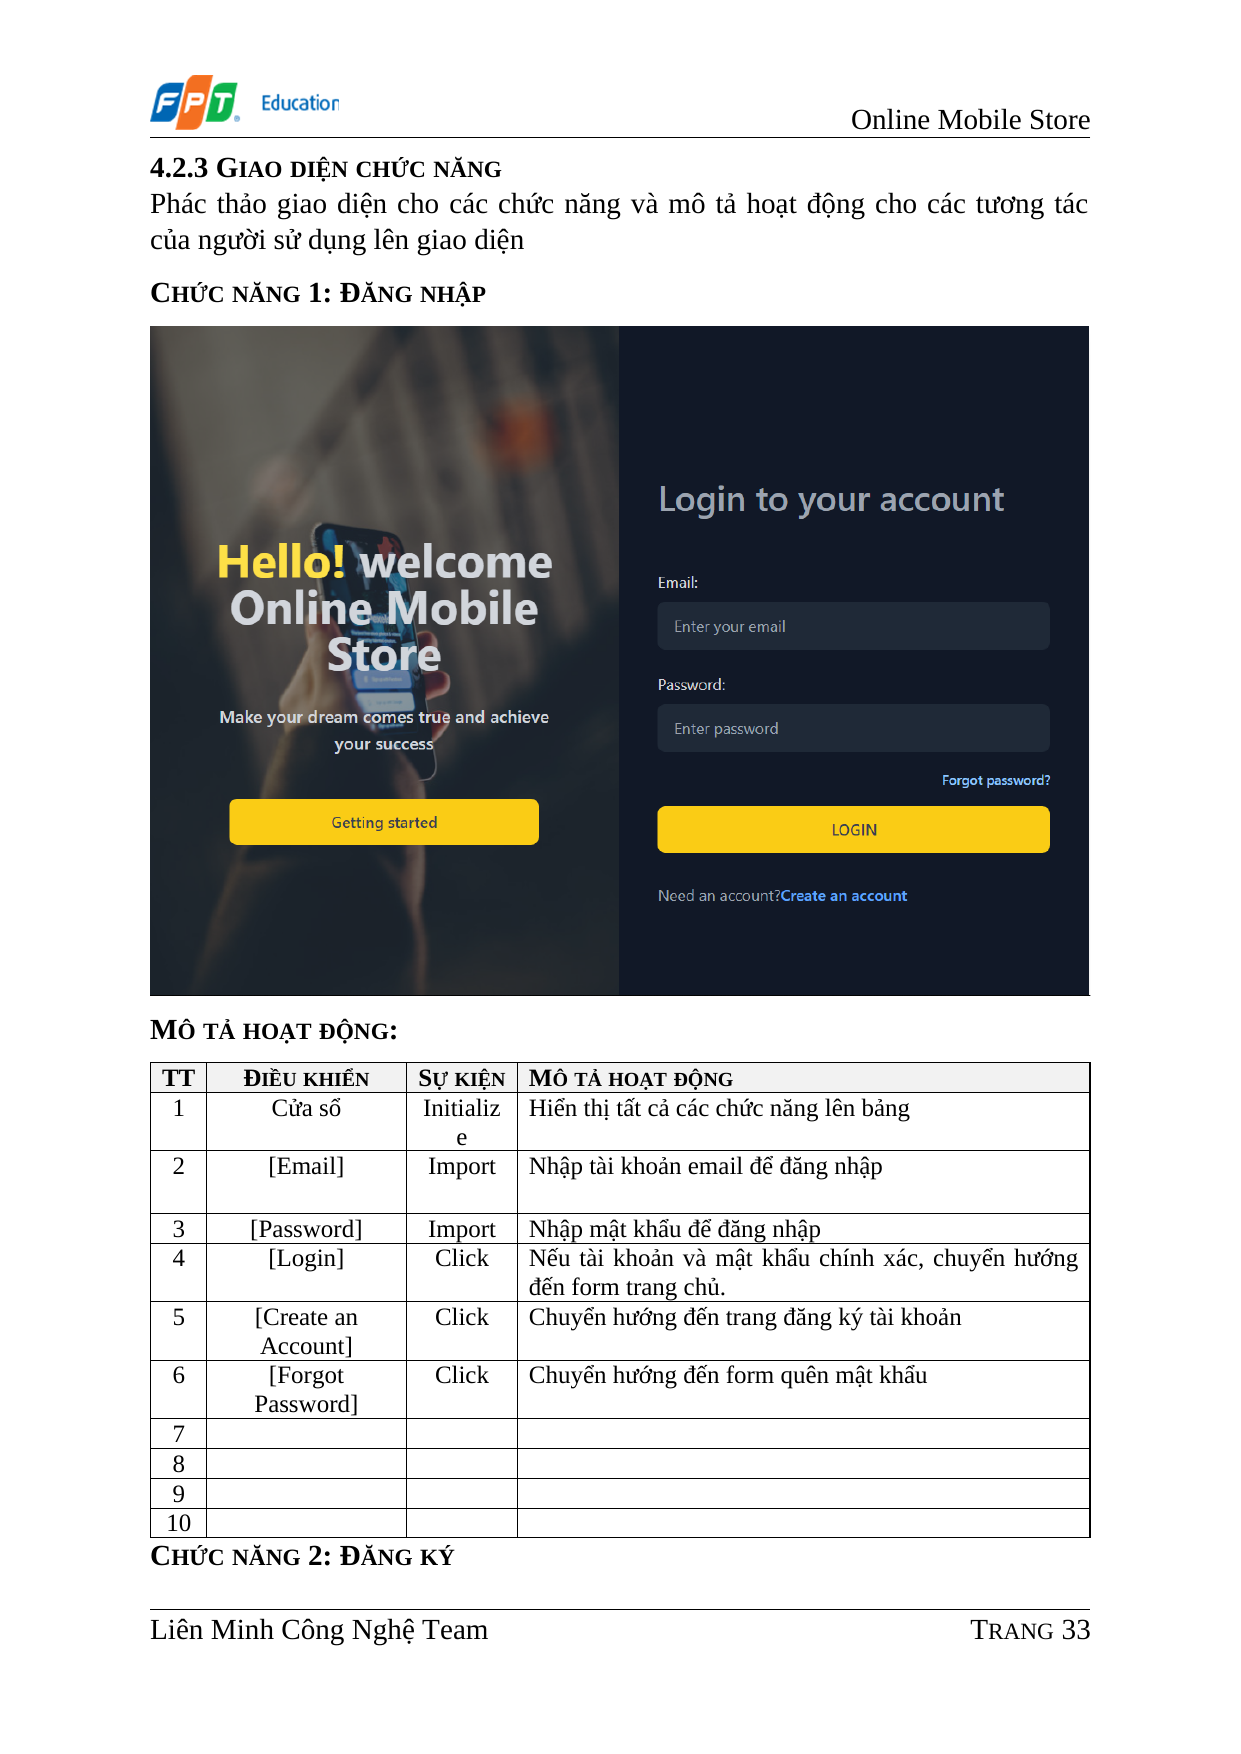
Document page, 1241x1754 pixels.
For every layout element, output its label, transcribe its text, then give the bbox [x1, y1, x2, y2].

table_cell [Email] [207, 1151, 406, 1213]
text Chức năng 1: Đăng nhập [150, 275, 1090, 309]
table_cell 8 [151, 1449, 206, 1478]
table_cell [407, 1419, 517, 1448]
table_cell Click [407, 1361, 517, 1418]
picture [150, 325, 1091, 996]
table_cell [Password] [207, 1214, 406, 1242]
table_cell Nếu tài khoản và mật khẩu chính xác, chuyển hướng đến form trang chủ. [518, 1244, 1089, 1301]
table_header Sự kiện [407, 1063, 517, 1092]
table_cell Import [407, 1151, 517, 1213]
table_cell [518, 1479, 1089, 1507]
table_cell [407, 1449, 517, 1478]
table_cell [207, 1419, 406, 1448]
table_cell 9 [151, 1479, 206, 1507]
table_cell Nhập tài khoản email để đăng nhập [518, 1151, 1089, 1213]
table_cell [518, 1509, 1089, 1537]
table_header Mô tả hoạt động [518, 1063, 1089, 1092]
table_cell [407, 1479, 517, 1507]
subtitle 4.2.3 Giao diện chức năng [150, 150, 1090, 183]
table_cell [207, 1509, 406, 1537]
table_cell [Create an Account] [207, 1302, 406, 1359]
table_cell Chuyển hướng đến trang đăng ký tài khoản [518, 1302, 1089, 1359]
table_header Điều khiển [207, 1063, 406, 1092]
table_cell 7 [151, 1419, 206, 1448]
table_cell [207, 1479, 406, 1507]
table_cell 5 [151, 1302, 206, 1359]
table_cell [518, 1419, 1089, 1448]
table_cell Cửa sổ [207, 1093, 406, 1150]
text Chức năng 2: Đăng ký [150, 1538, 1090, 1572]
text Mô tả hoạt động: [150, 1012, 1090, 1045]
text Phác thảo giao diện cho các chức năng và mô tả hoạt động cho các tương tác của người sử dụng lên giao diện [150, 186, 1090, 256]
table_cell 3 [151, 1214, 206, 1242]
table_cell Hiển thị tất cả các chức năng lên bảng [518, 1093, 1089, 1150]
table_cell Nhập mật khẩu để đăng nhập [518, 1214, 1089, 1242]
table_cell 10 [151, 1509, 206, 1537]
table_cell [Login] [207, 1244, 406, 1301]
table_cell Click [407, 1244, 517, 1301]
table_cell Import [407, 1214, 517, 1242]
picture [150, 75, 339, 130]
table_cell Click [407, 1302, 517, 1359]
table_cell [207, 1449, 406, 1478]
table_cell 4 [151, 1244, 206, 1301]
table_cell 1 [151, 1093, 206, 1150]
table_header TT [151, 1063, 206, 1092]
table_cell [518, 1449, 1089, 1478]
table_cell [Forgot Password] [207, 1361, 406, 1418]
table_cell 6 [151, 1361, 206, 1418]
table_cell Initialize [407, 1093, 517, 1150]
table_cell [407, 1509, 517, 1537]
table_cell 2 [151, 1151, 206, 1213]
table_cell Chuyển hướng đến form quên mật khẩu [518, 1361, 1089, 1418]
